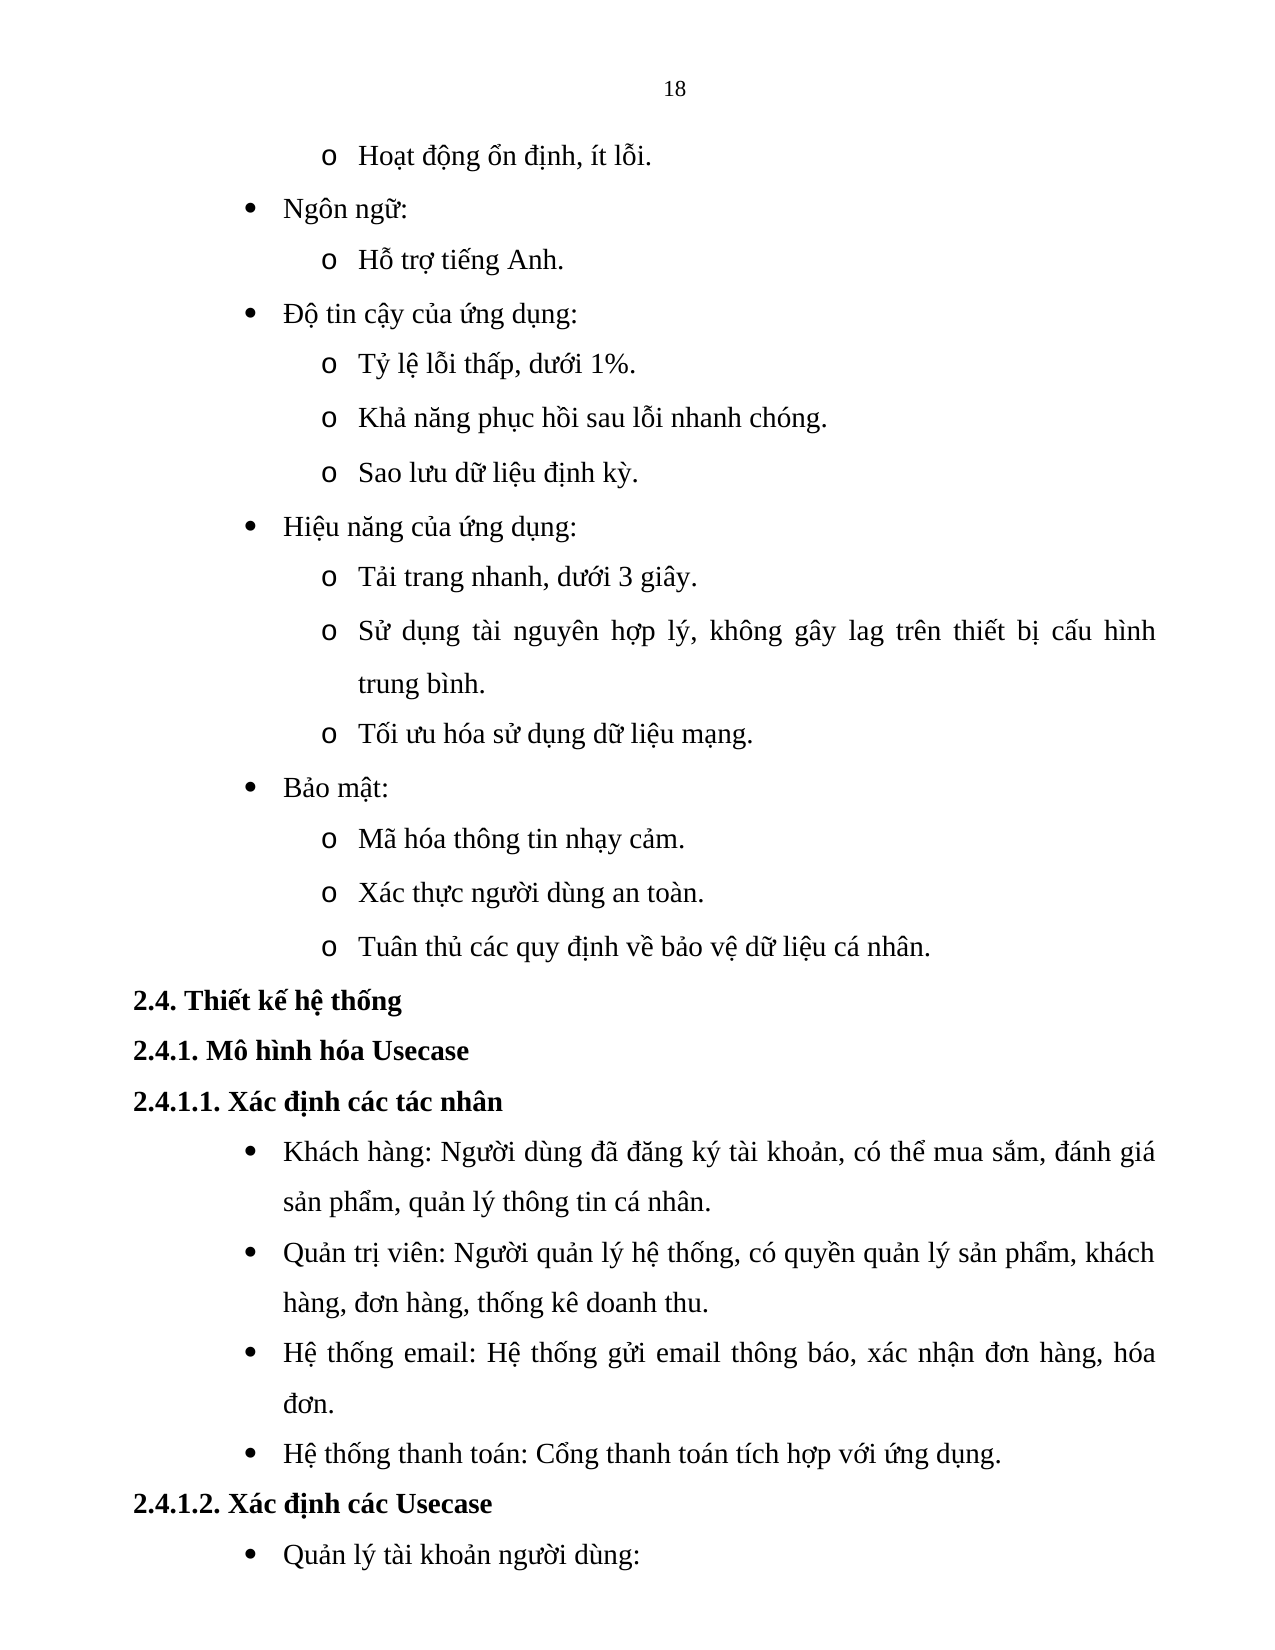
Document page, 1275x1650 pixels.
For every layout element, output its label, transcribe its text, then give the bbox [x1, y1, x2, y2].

list Quản trị viên: Người quản lý hệ thống, có quyền quản lý sản phẩm, khách hàng, đơn hàng, thống kê doanh thu. [245, 1235, 1157, 1319]
list Độ tin cậy của ứng dụng: [245, 296, 1157, 330]
list Hỗ trợ tiếng Anh. [320, 242, 1157, 278]
text 2.4.1.2. Xác định các Usecase [133, 1487, 1216, 1520]
list Tải trang nhanh, dưới 3 giây. [320, 559, 1157, 595]
list Khách hàng: Người dùng đã đăng ký tài khoản, có thể mua sắm, đánh giá sản phẩm, quản lý thông tin cá nhân. [245, 1134, 1157, 1218]
text 2.4.1.1. Xác định các tác nhân [133, 1084, 1216, 1117]
list Khả năng phục hồi sau lỗi nhanh chóng. [320, 401, 1157, 437]
list Hiệu năng của ứng dụng: [245, 509, 1157, 542]
list Quản lý tài khoản người dùng: [245, 1537, 1157, 1571]
list Xác thực người dùng an toàn. [320, 875, 1157, 911]
list Hoạt động ổn định, ít lỗi. [320, 138, 1157, 174]
list Hệ thống thanh toán: Cổng thanh toán tích hợp với ứng dụng. [245, 1436, 1157, 1470]
list Sử dụng tài nguyên hợp lý, không gây lag trên thiết bị cấu hình trung bình. [320, 613, 1157, 699]
list Tuân thủ các quy định về bảo vệ dữ liệu cá nhân. [320, 929, 1157, 965]
list Bảo mật: [245, 770, 1157, 804]
list Hệ thống email: Hệ thống gửi email thông báo, xác nhận đơn hàng, hóa đơn. [245, 1335, 1157, 1419]
list Sao lưu dữ liệu định kỳ. [320, 455, 1157, 491]
text 2.4.1. Mô hình hóa Usecase [133, 1033, 1216, 1067]
text 2.4. Thiết kế hệ thống [133, 983, 1216, 1017]
list Ngôn ngữ: [245, 192, 1157, 225]
list Mã hóa thông tin nhạy cảm. [320, 821, 1157, 857]
list Tỷ lệ lỗi thấp, dưới 1%. [320, 347, 1157, 383]
list Tối ưu hóa sử dụng dữ liệu mạng. [320, 716, 1157, 752]
